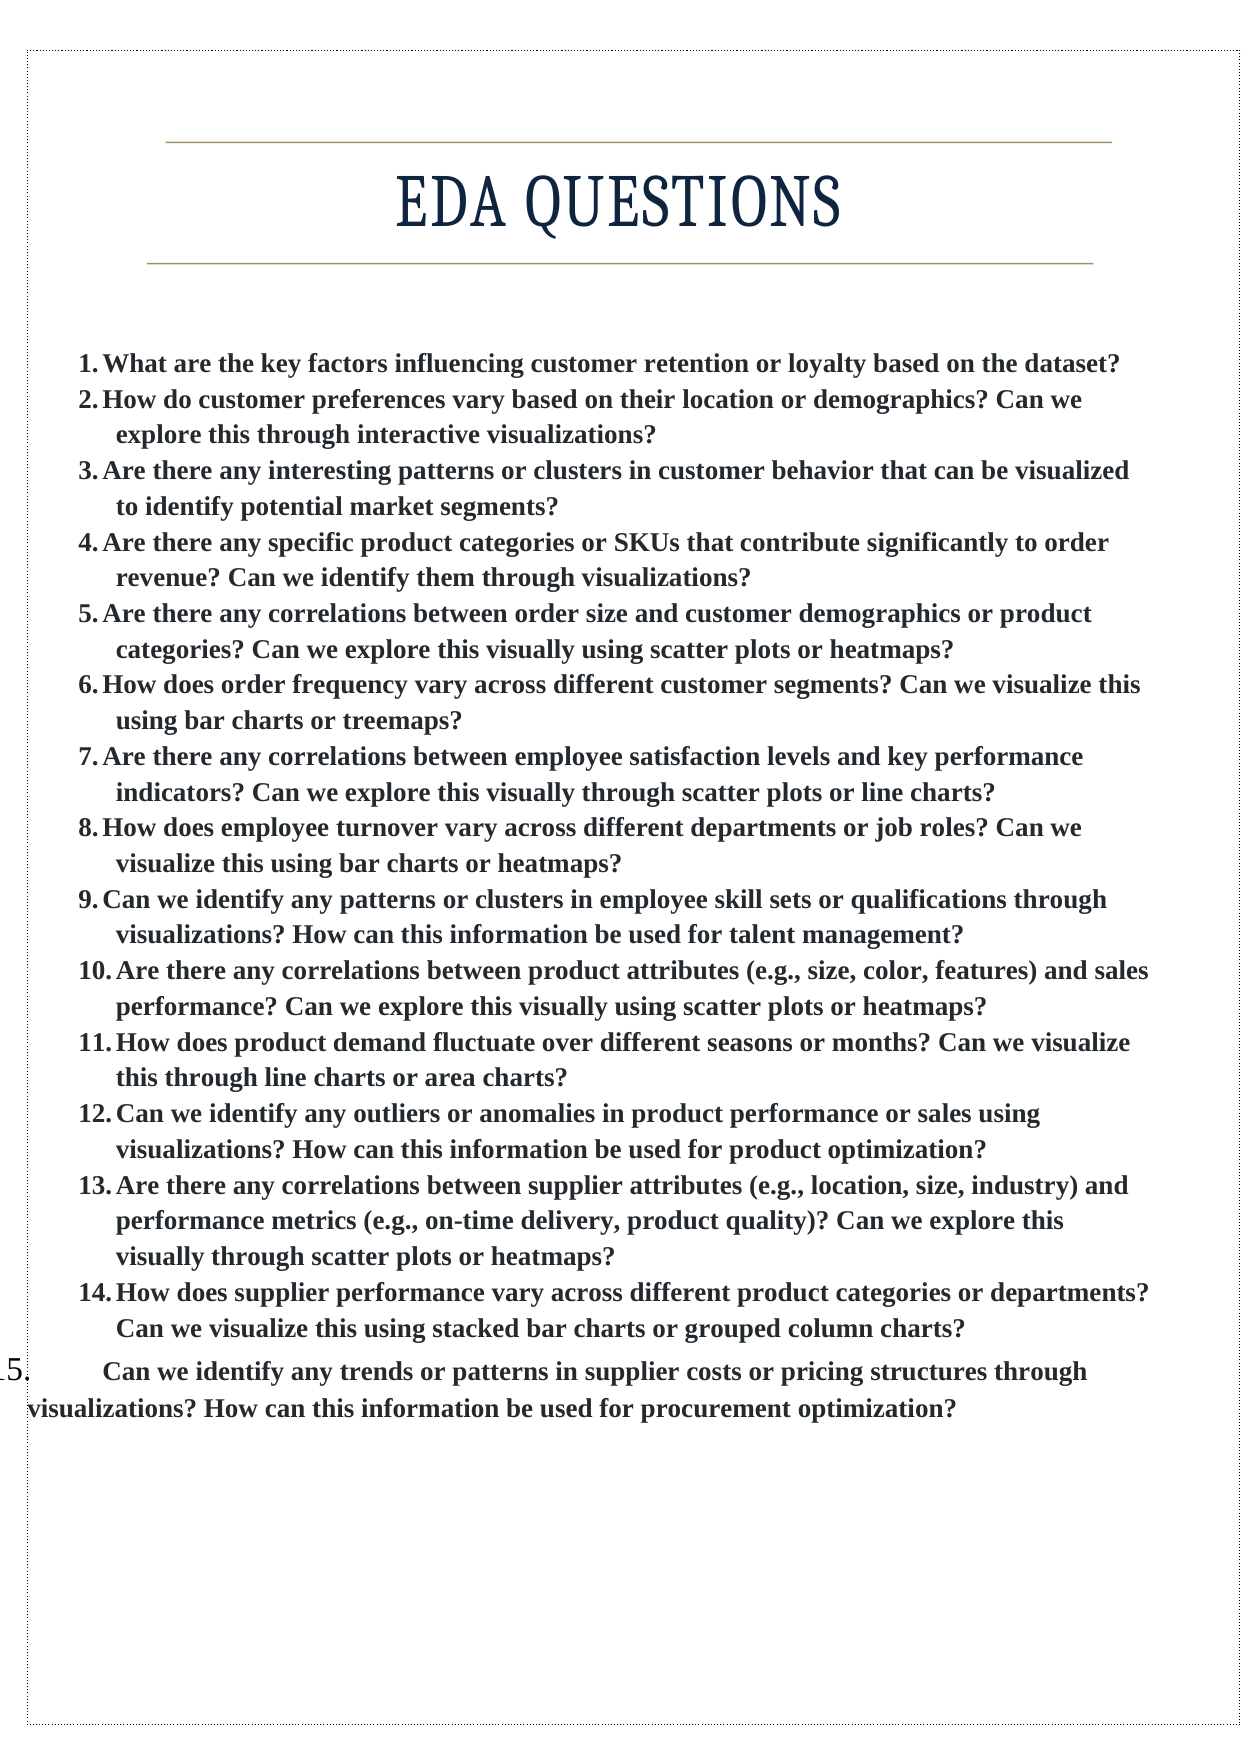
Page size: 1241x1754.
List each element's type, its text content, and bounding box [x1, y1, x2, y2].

list Can we identify any patterns or clusters in employee skill sets or qualifications through visualizations? How can this information be used for talent management? [78, 883, 1152, 950]
list How does order frequency vary across different customer segments? Can we visualize this using bar charts or treemaps? [78, 668, 1152, 735]
list How does employee turnover vary across different departments or job roles? Can we visualize this using bar charts or heatmaps? [78, 811, 1152, 878]
list Are there any correlations between employee satisfaction levels and key performance indicators? Can we explore this visually through scatter plots or line charts? [78, 740, 1152, 807]
list What are the key factors influencing customer retention or loyalty based on the dataset? [78, 347, 1152, 378]
list Are there any interesting patterns or clusters in customer behavior that can be visualized to identify potential market segments? [78, 454, 1152, 521]
list Can we identify any outliers or anomalies in product performance or sales using visualizations? How can this information be used for product optimization? [78, 1097, 1152, 1164]
list How does supplier performance vary across different product categories or departments? Can we visualize this using stacked bar charts or grouped column charts? [78, 1276, 1152, 1343]
list Can we identify any trends or patterns in supplier costs or pricing structures through visualizations? How can this information be used for procurement optimization? [0, 1349, 1089, 1423]
list How do customer preferences vary based on their location or demographics? Can we explore this through interactive visualizations? [78, 383, 1152, 449]
list Are there any specific product categories or SKUs that contribute significantly to order revenue? Can we identify them through visualizations? [78, 526, 1152, 592]
list Are there any correlations between order size and customer demographics or product categories? Can we explore this visually using scatter plots or heatmaps? [78, 597, 1152, 664]
list Are there any correlations between product attributes (e.g., size, color, features) and sales performance? Can we explore this visually using scatter plots or heatmaps? [78, 954, 1152, 1021]
list Are there any correlations between supplier attributes (e.g., location, size, industry) and performance metrics (e.g., on-time delivery, product quality)? Can we explore this visually through scatter plots or heatmaps? [78, 1169, 1152, 1271]
list How does product demand fluctuate over different seasons or months? Can we visualize this through line charts or area charts? [78, 1026, 1152, 1093]
subtitle EDA QUESTIONS [155, 159, 1082, 246]
